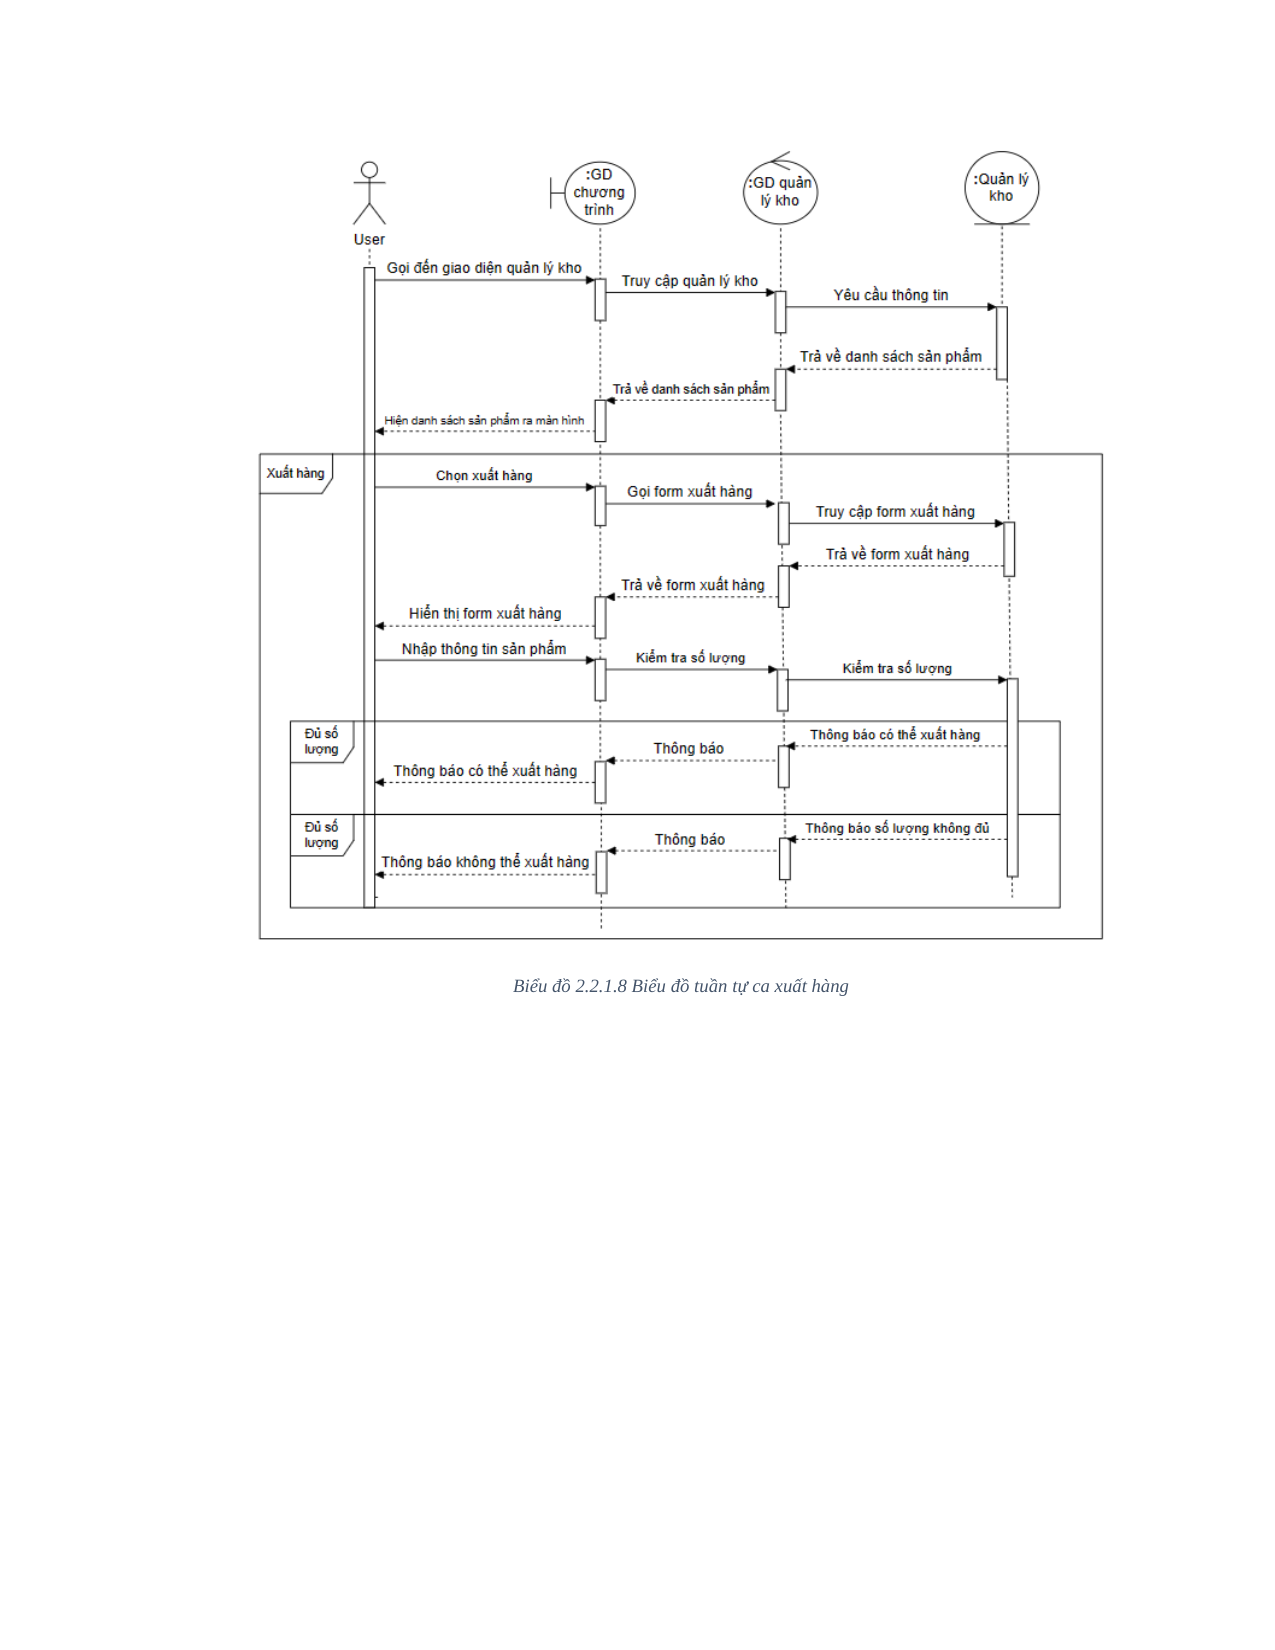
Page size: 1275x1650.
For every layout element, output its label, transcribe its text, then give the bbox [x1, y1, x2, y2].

picture [208, 118, 1155, 956]
text Biểu đồ 2.2.1.8 Biểu đồ tuần tự ca xuất hàng [207, 975, 1157, 996]
